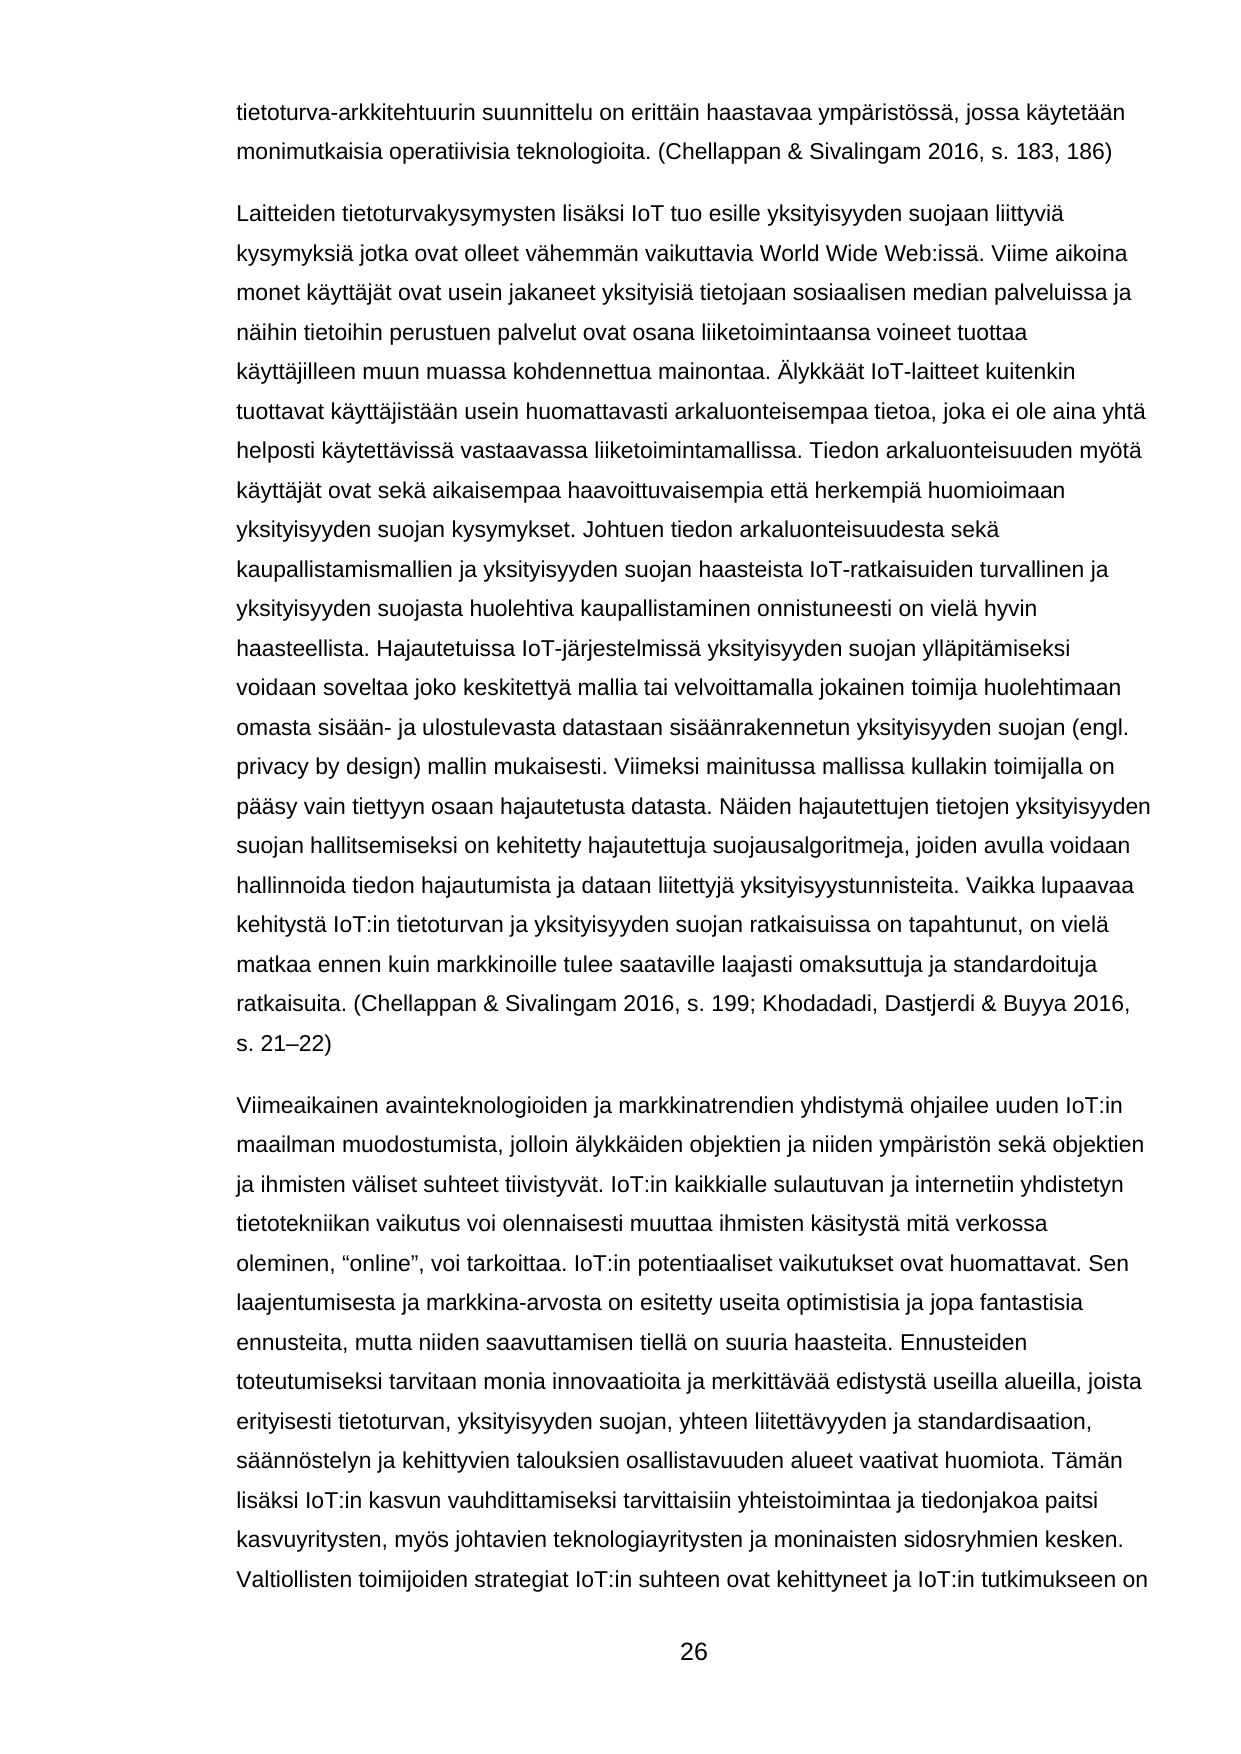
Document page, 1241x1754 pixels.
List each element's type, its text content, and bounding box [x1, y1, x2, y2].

text Laitteiden tietoturvakysymysten lisäksi IoT tuo esille yksityisyyden suojaan liittyviä kysymyksiä jotka ovat olleet vähemmän vaikuttavia World Wide Web:issä. Viime aikoina monet käyttäjät ovat usein jakaneet yksityisiä tietojaan sosiaalisen median palveluissa ja näihin tietoihin perustuen palvelut ovat osana liiketoimintaansa voineet tuottaa käyttäjilleen muun muassa kohdennettua mainontaa. Älykkäät IoT-laitteet kuitenkin tuottavat käyttäjistään usein huomattavasti arkaluonteisempaa tietoa, joka ei ole aina yhtä helposti käytettävissä vastaavassa liiketoimintamallissa. Tiedon arkaluonteisuuden myötä käyttäjät ovat sekä aikaisempaa haavoittuvaisempia että herkempiä huomioimaan yksityisyyden suojan kysymykset. Johtuen tiedon arkaluonteisuudesta sekä kaupallistamismallien ja yksityisyyden suojan haasteista IoT-ratkaisuiden turvallinen ja yksityisyyden suojasta huolehtiva kaupallistaminen onnistuneesti on vielä hyvin haasteellista. Hajautetuissa IoT-järjestelmissä yksityisyyden suojan ylläpitämiseksi voidaan soveltaa joko keskitettyä mallia tai velvoittamalla jokainen toimija huolehtimaan omasta sisään- ja ulostulevasta datastaan sisäänrakennetun yksityisyyden suojan (engl. privacy by design) mallin mukaisesti. Viimeksi mainitussa mallissa kullakin toimijalla on pääsy vain tiettyyn osaan hajautetusta datasta. Näiden hajautettujen tietojen yksityisyyden suojan hallitsemiseksi on kehitetty hajautettuja suojausalgoritmeja, joiden avulla voidaan hallinnoida tiedon hajautumista ja dataan liitettyjä yksityisyystunnisteita. Vaikka lupaavaa kehitystä IoT:in tietoturvan ja yksityisyyden suojan ratkaisuissa on tapahtunut, on vielä matkaa ennen kuin markkinoille tulee saataville laajasti omaksuttuja ja standardoituja ratkaisuita. (Chellappan & Sivalingam 2016, s. 199; Khodadadi, Dastjerdi & Buyya 2016, s. 21–22) [236, 200, 1152, 1056]
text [236, 1092, 1152, 1592]
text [236, 98, 1152, 164]
